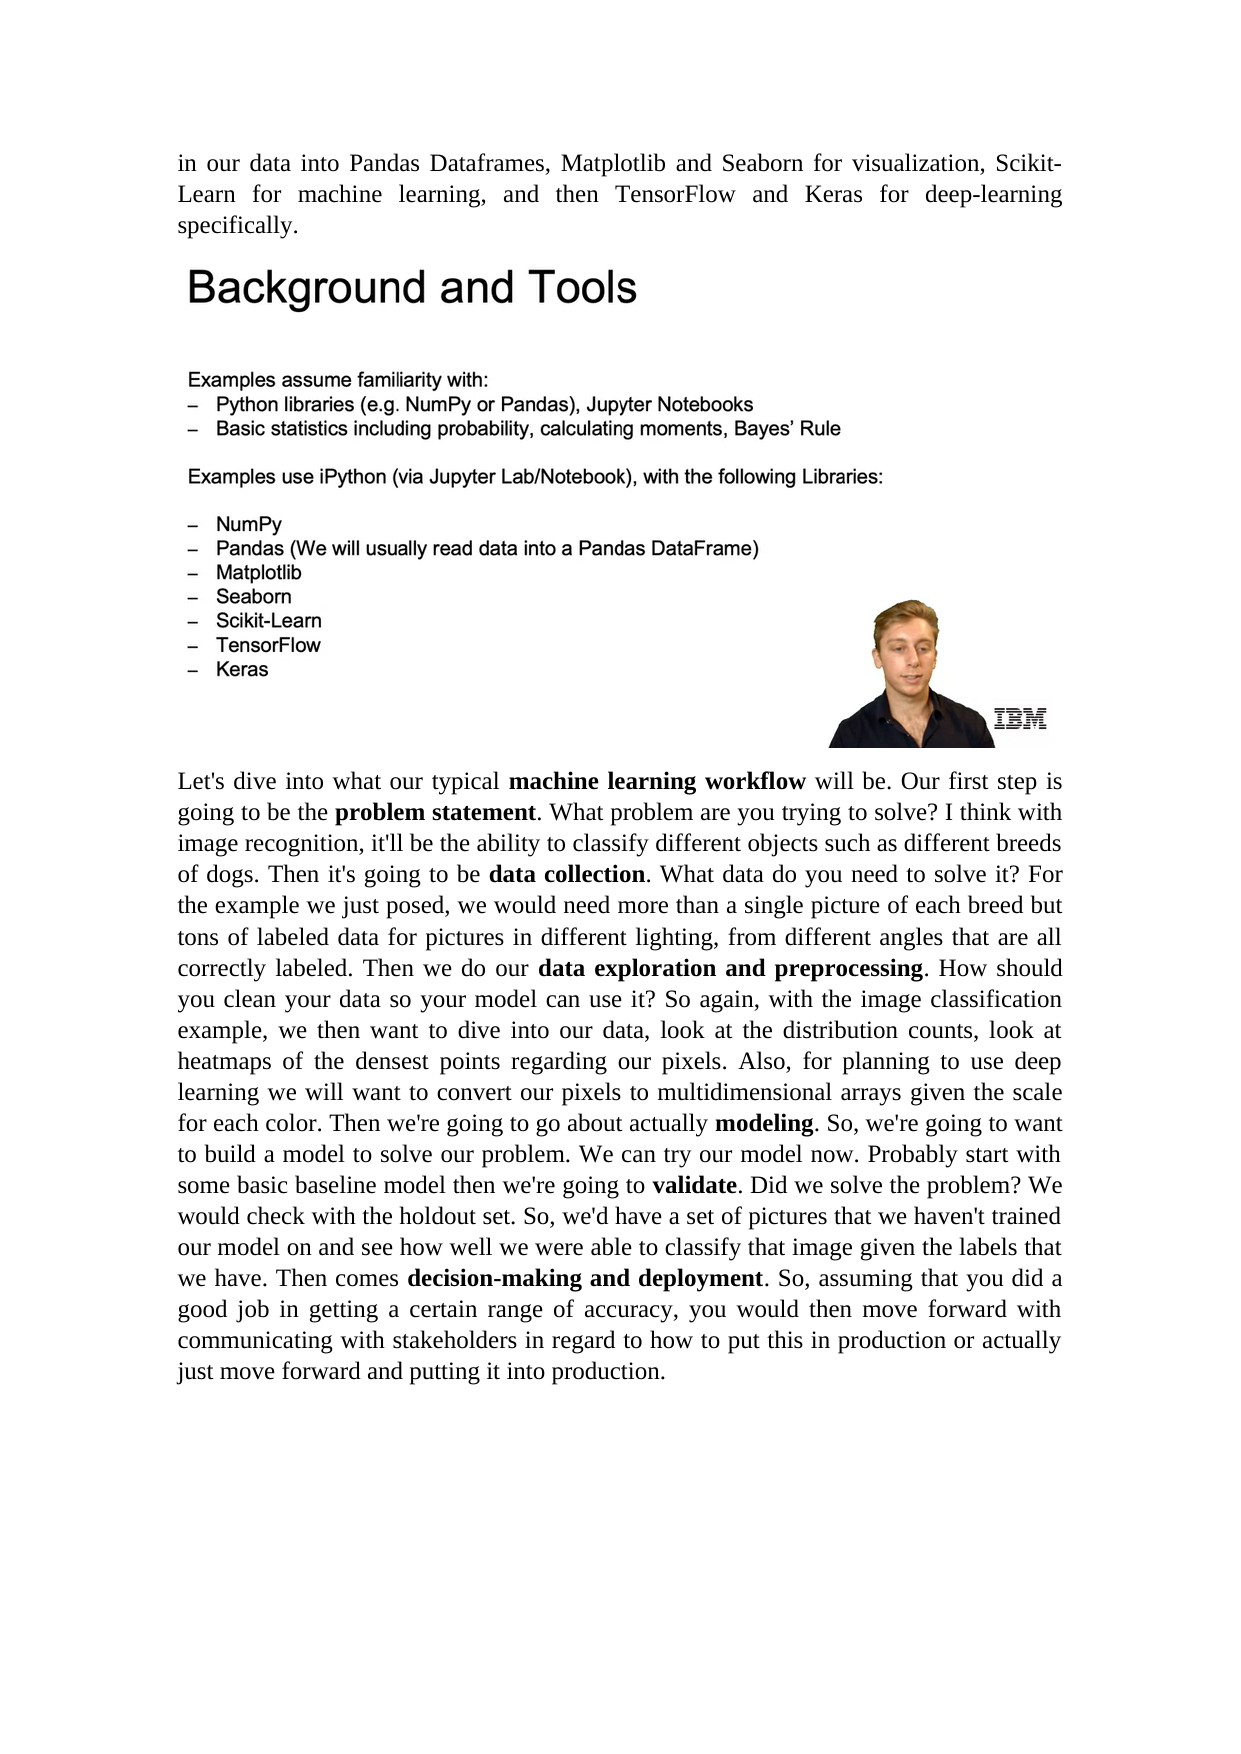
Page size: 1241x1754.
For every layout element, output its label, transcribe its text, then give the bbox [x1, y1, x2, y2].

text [177, 148, 1063, 238]
text Let's dive into what our typical machine learning workflow will be. Our first step is going to be the problem statement. What problem are you trying to solve? I think with image recognition, it'll be the ability to classify different objects such as different breeds of dogs. Then it's going to be data collection. What data do you need to solve it? For the example we just posed, we would need more than a single picture of each breed but tons of labeled data for pictures in different lighting, from different angles that are all correctly labeled. Then we do our data exploration and preprocessing. How should you clean your data so your model can use it? So again, with the image classification example, we then want to dive into our data, look at the distribution counts, look at heatmaps of the densest points regarding our pixels. Also, for planning to use deep learning we will want to convert our pixels to multidimensional arrays given the scale for each color. Then we're going to go about actually modeling. So, we're going to want to build a model to solve our problem. We can try our model now. Probably start with some basic baseline model then we're going to validate. Did we solve the problem? We would check with the holdout set. So, we'd have a set of pictures that we haven't trained our model on and see how well we were able to classify that image given the labels that we have. Then comes decision-making and deployment. So, assuming that you did a good job in getting a certain range of accuracy, you would then move forward with communicating with stakeholders in regard to how to put this in production or actually just move forward and putting it into production. [177, 766, 1063, 1385]
picture [177, 257, 1063, 748]
